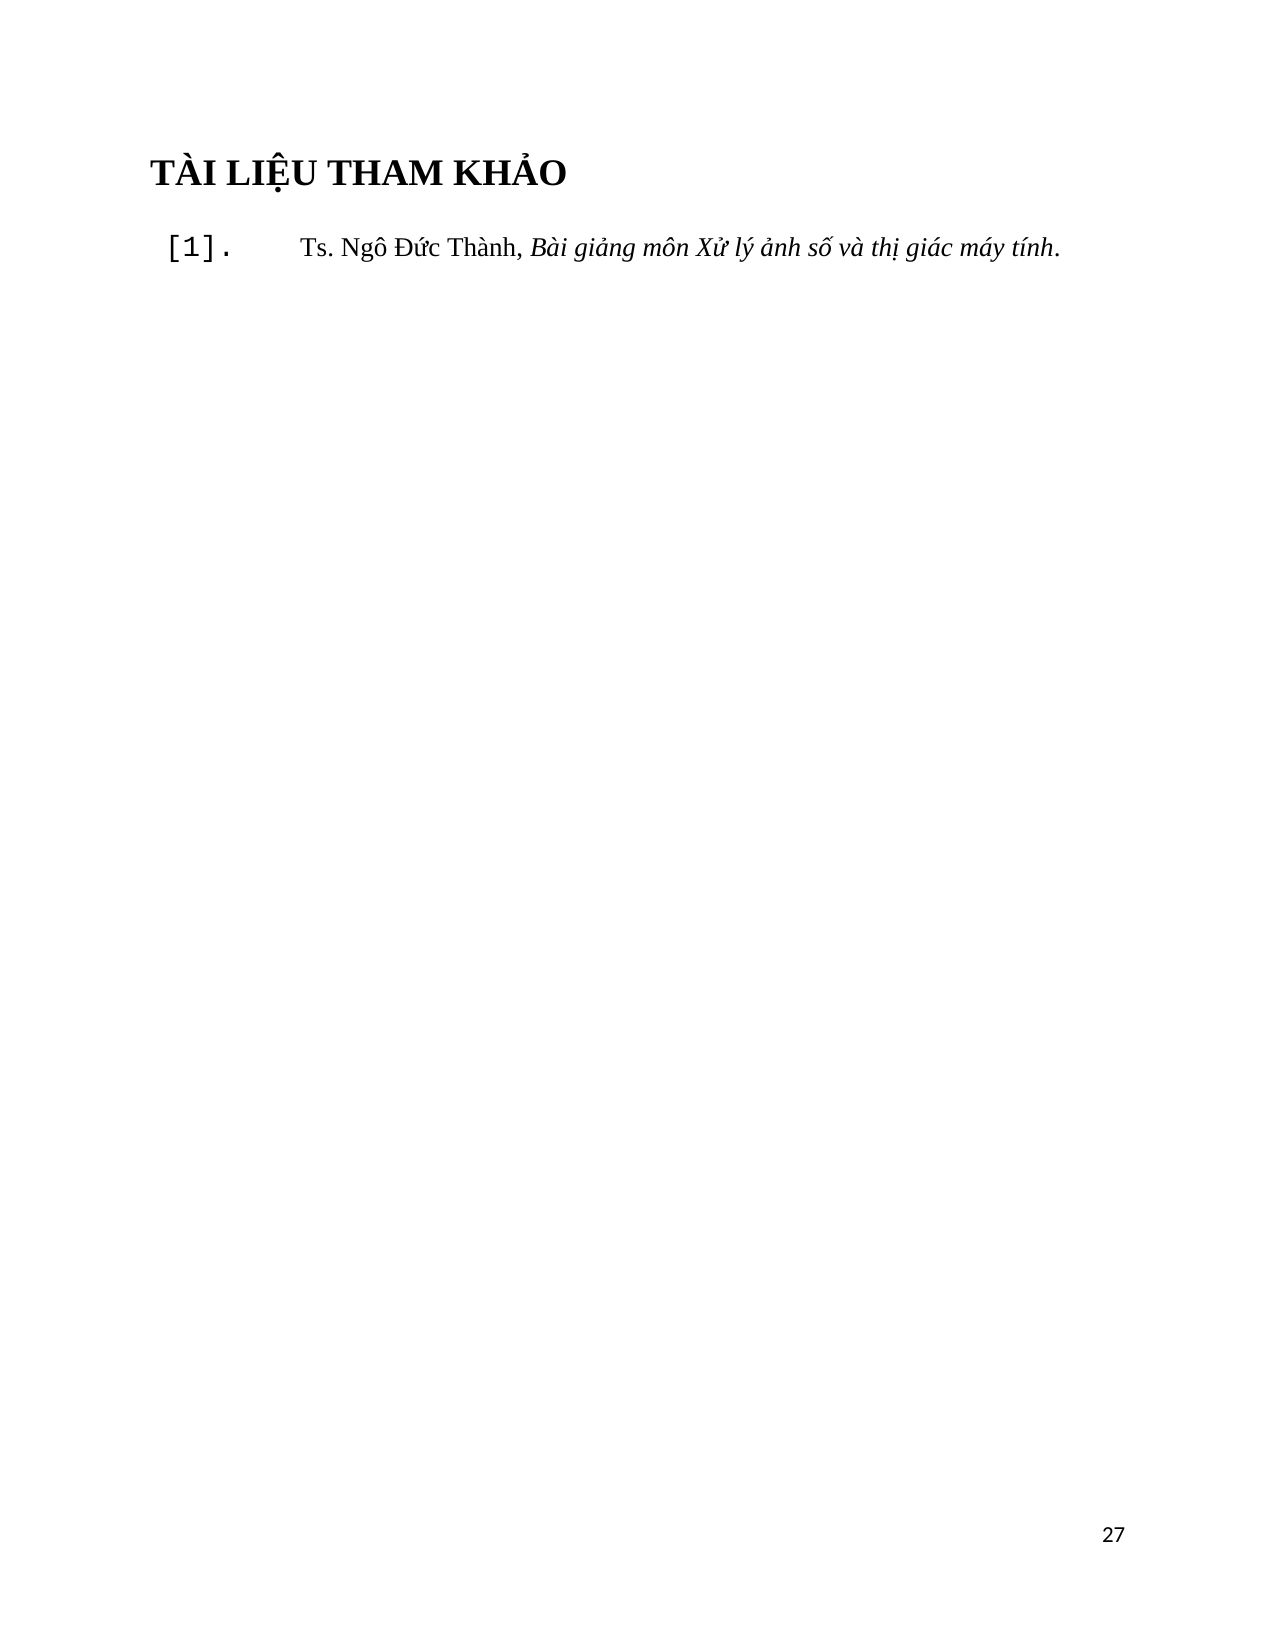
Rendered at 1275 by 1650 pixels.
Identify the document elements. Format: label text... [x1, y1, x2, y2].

text TÀI LIỆU THAM KHẢO [150, 150, 1125, 193]
list Ts. Ngô Đức Thành, Bài giảng môn Xử lý ảnh số và thị giác máy tính. [165, 231, 1125, 265]
